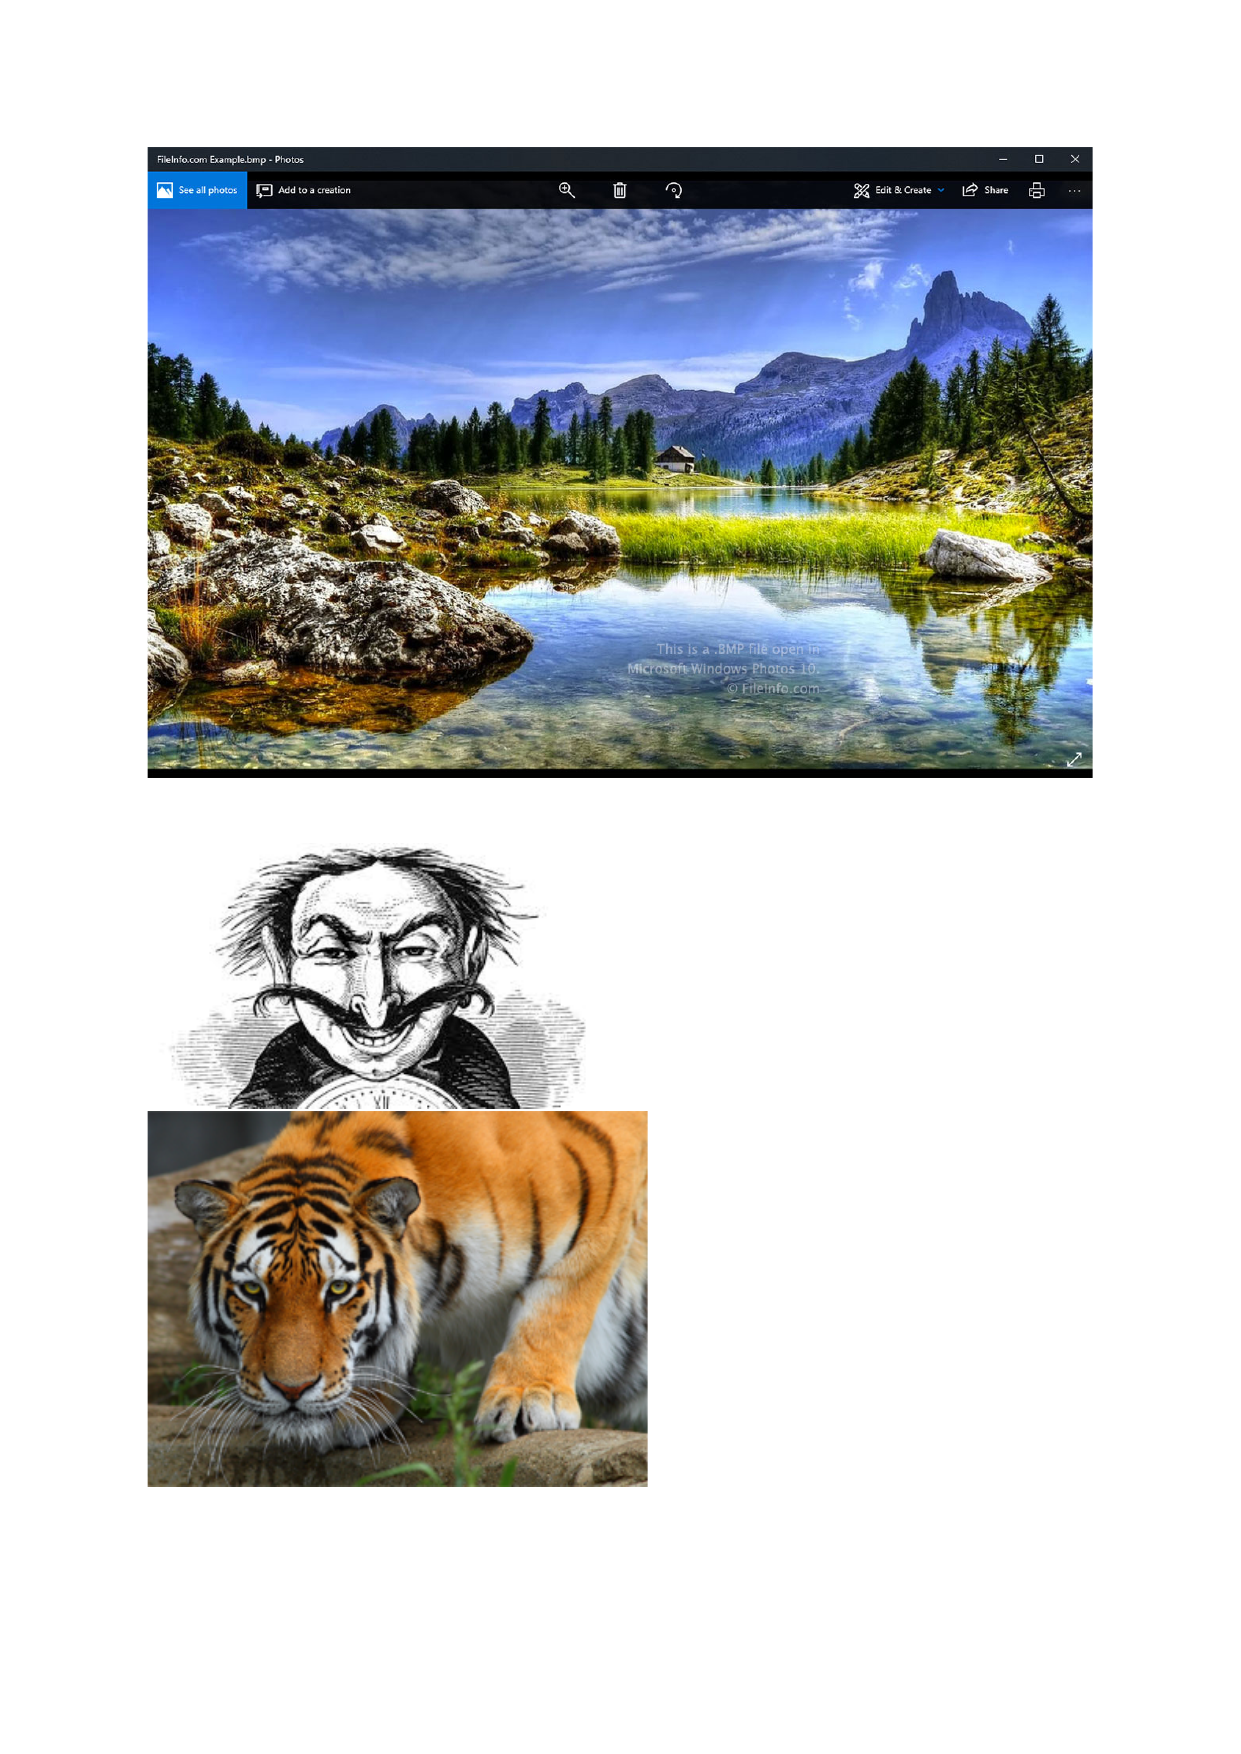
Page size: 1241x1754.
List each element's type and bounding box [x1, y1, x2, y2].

picture [147, 843, 611, 1109]
picture [147, 147, 1093, 778]
picture [147, 1111, 648, 1487]
